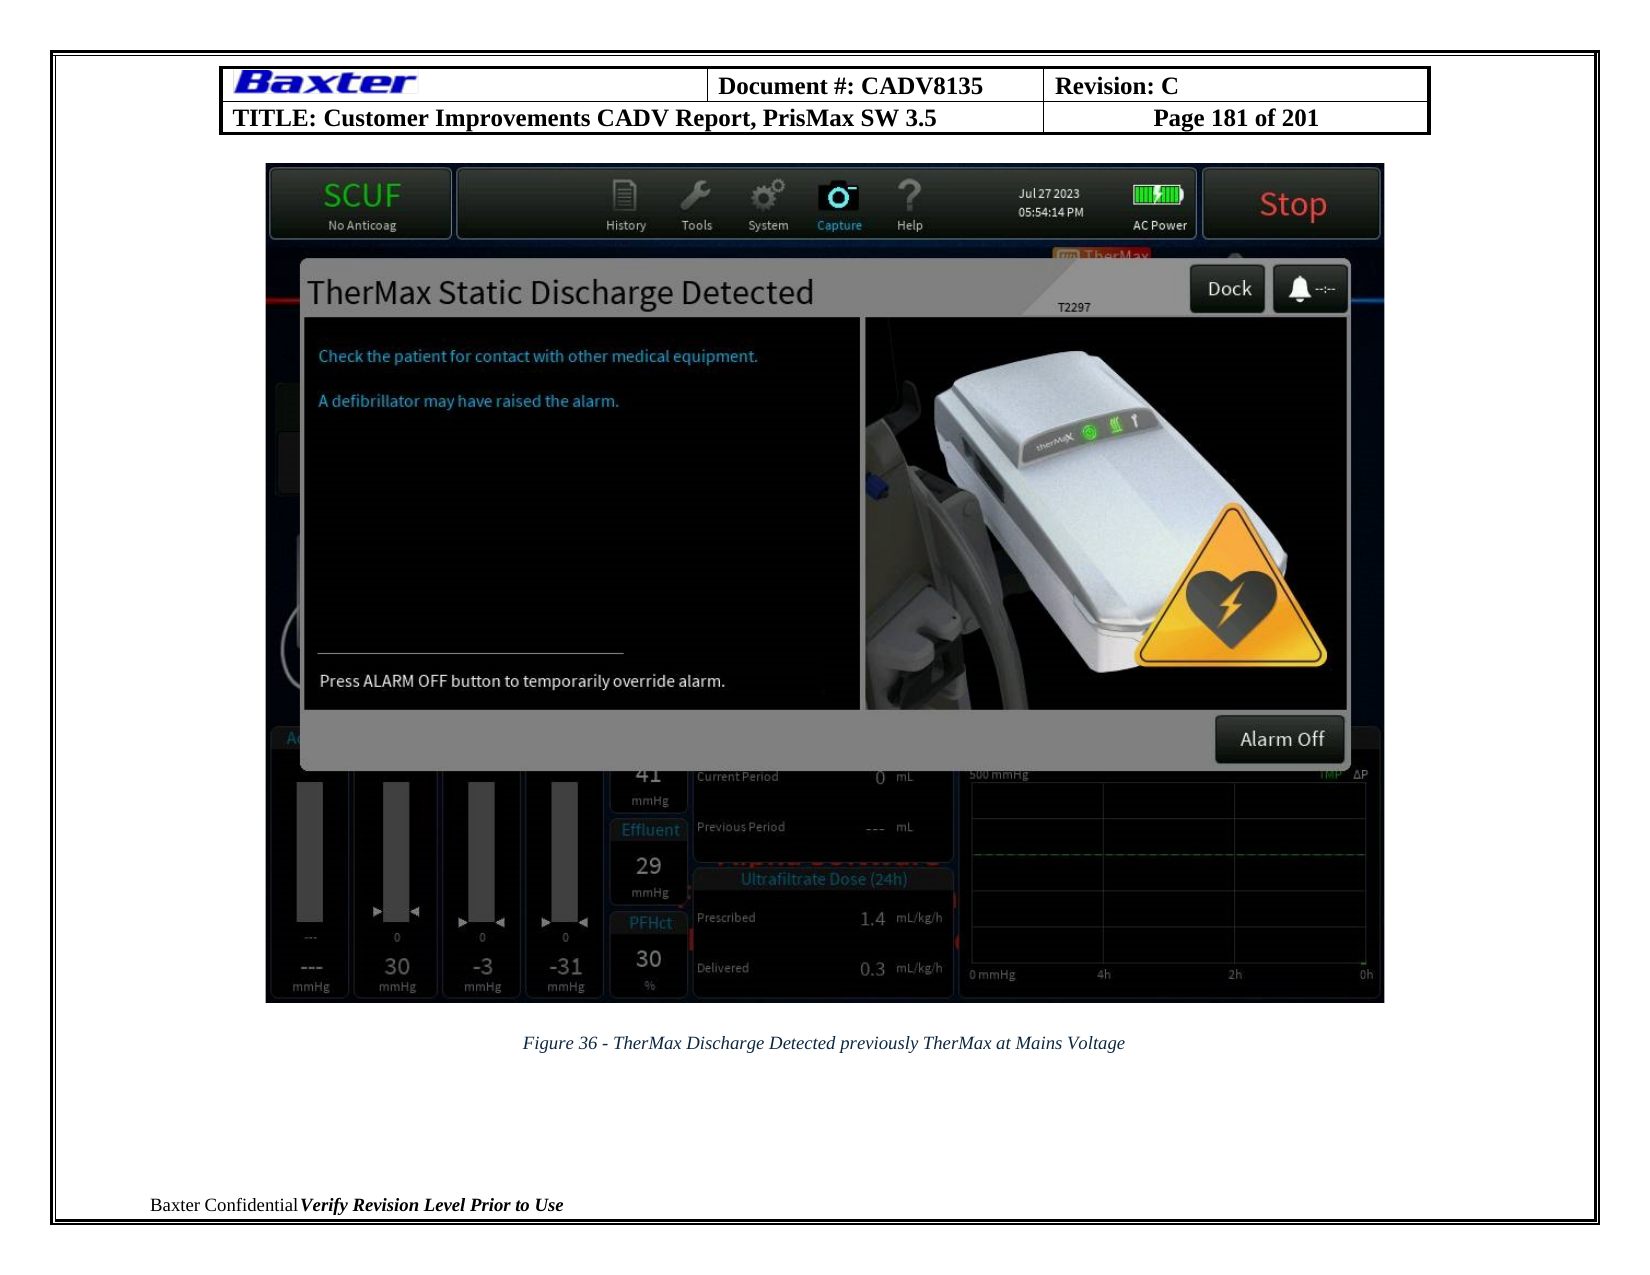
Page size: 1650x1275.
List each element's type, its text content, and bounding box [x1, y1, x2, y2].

picture [232, 70, 420, 96]
picture [265, 163, 1385, 1003]
